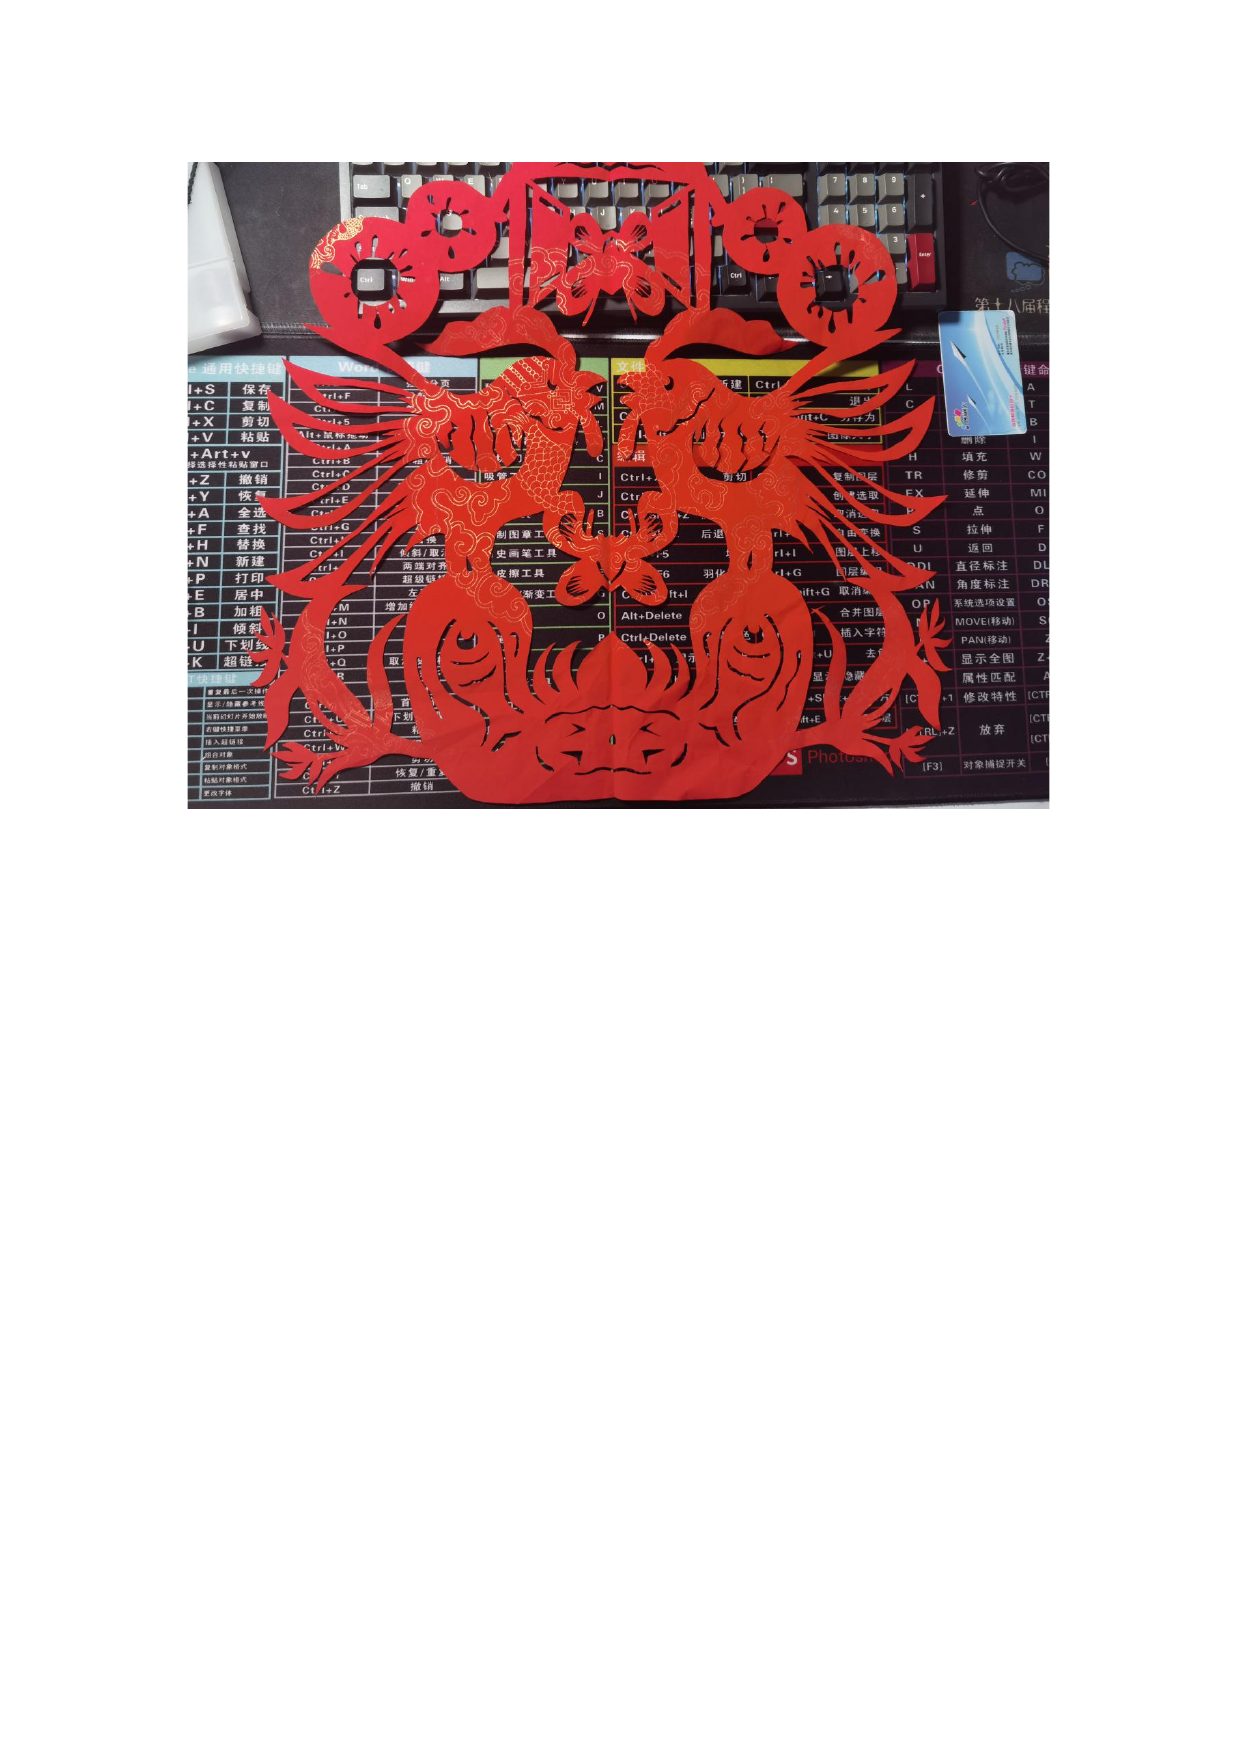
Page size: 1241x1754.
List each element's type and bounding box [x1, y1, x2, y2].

picture [187, 162, 1050, 809]
